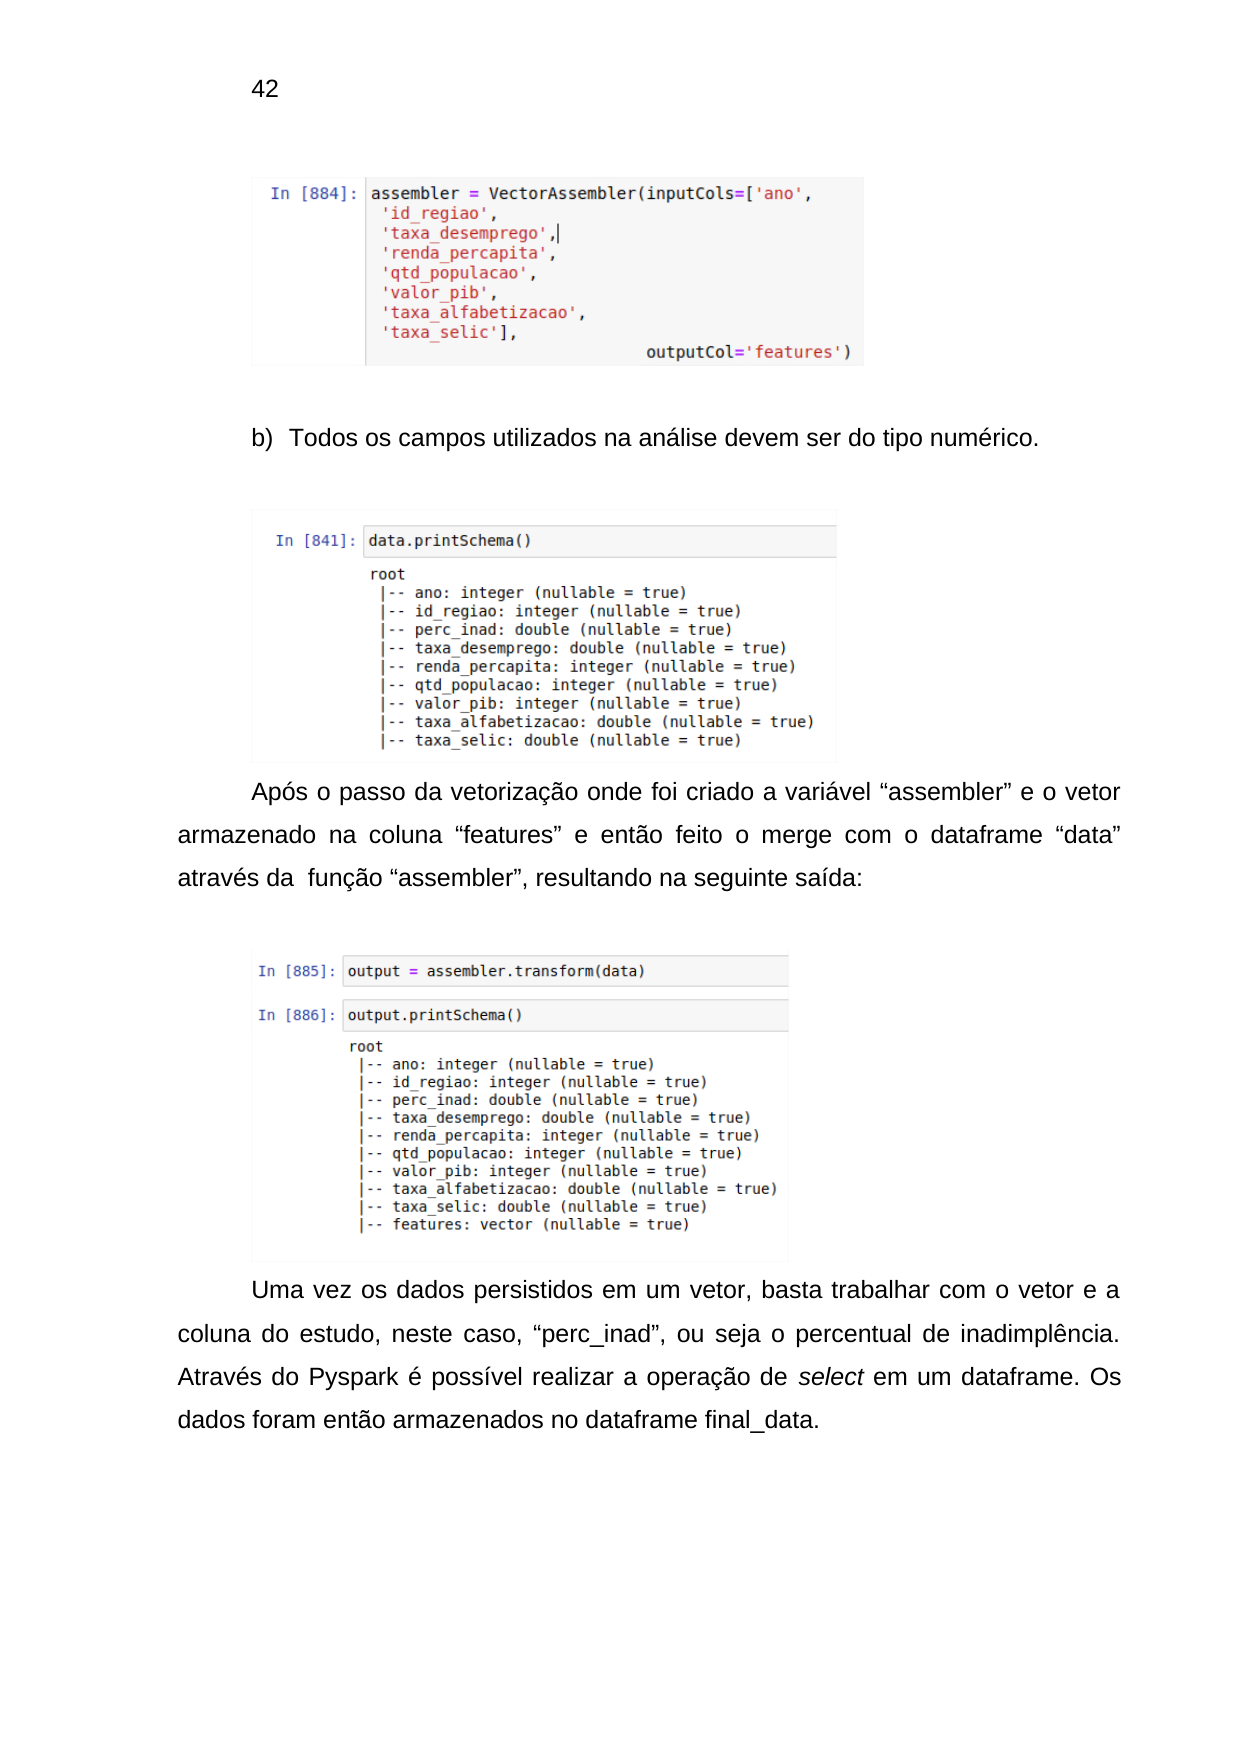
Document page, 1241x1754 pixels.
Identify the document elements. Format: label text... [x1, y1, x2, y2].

text Uma vez os dados persistidos em um vetor, basta trabalhar com o vetor e a coluna do estudo, neste caso, “perc_inad”, ou seja o percentual de inadimplência. Através do Pyspark é possível realizar a operação de select em um dataframe. Os dados foram então armazenados no dataframe final_data. [177, 1276, 1122, 1434]
list Todos os campos utilizados na análise devem ser do tipo numérico. [251, 423, 1122, 452]
text Após o passo da vetorização onde foi criado a variável “assembler” e o vetor armazenado na coluna “features” e então feito o merge com o dataframe “data” através da função “assembler”, resultando na seguinte saída: [177, 777, 1122, 892]
picture [251, 949, 789, 1262]
picture [251, 509, 837, 763]
picture [251, 177, 864, 366]
